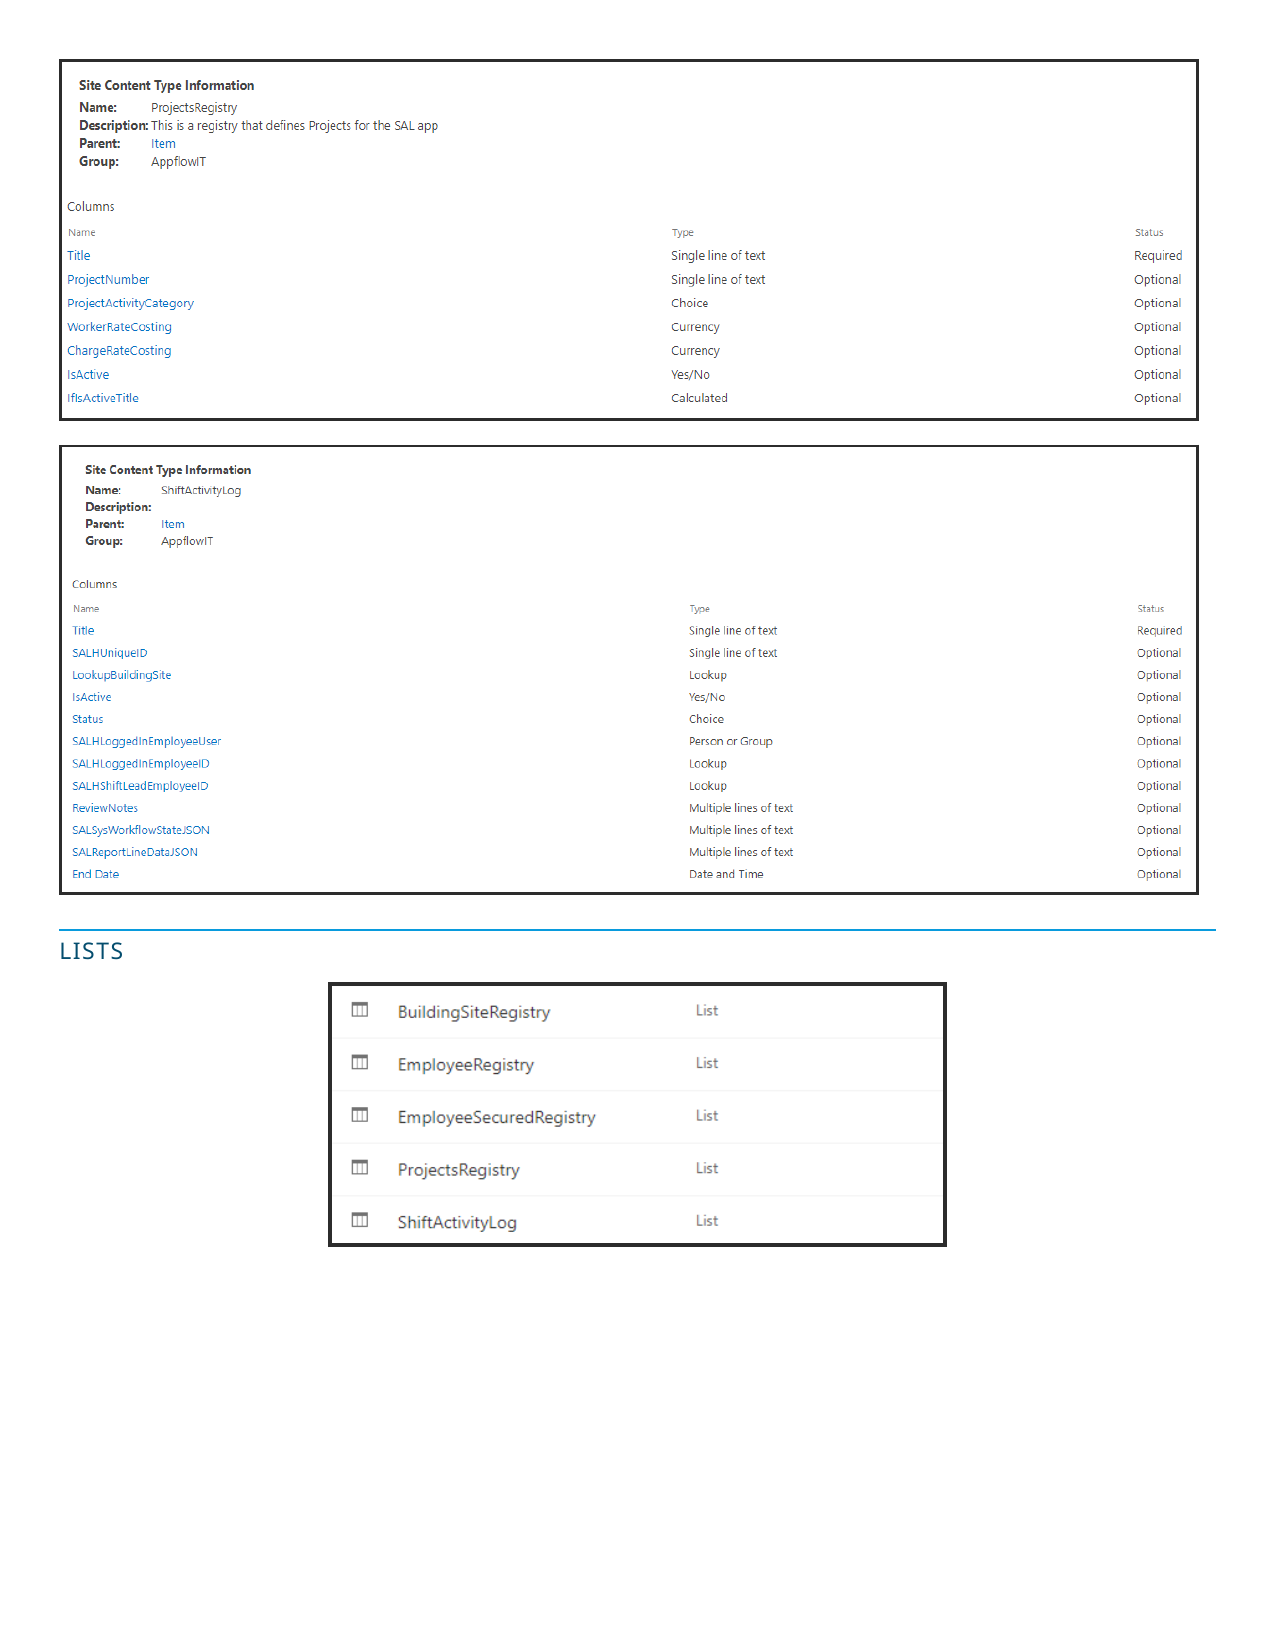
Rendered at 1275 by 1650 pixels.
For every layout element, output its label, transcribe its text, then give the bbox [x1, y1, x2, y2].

picture [62, 62, 1196, 418]
picture [332, 986, 943, 1243]
picture [62, 447, 1196, 892]
subtitle Lists [59, 931, 1216, 966]
